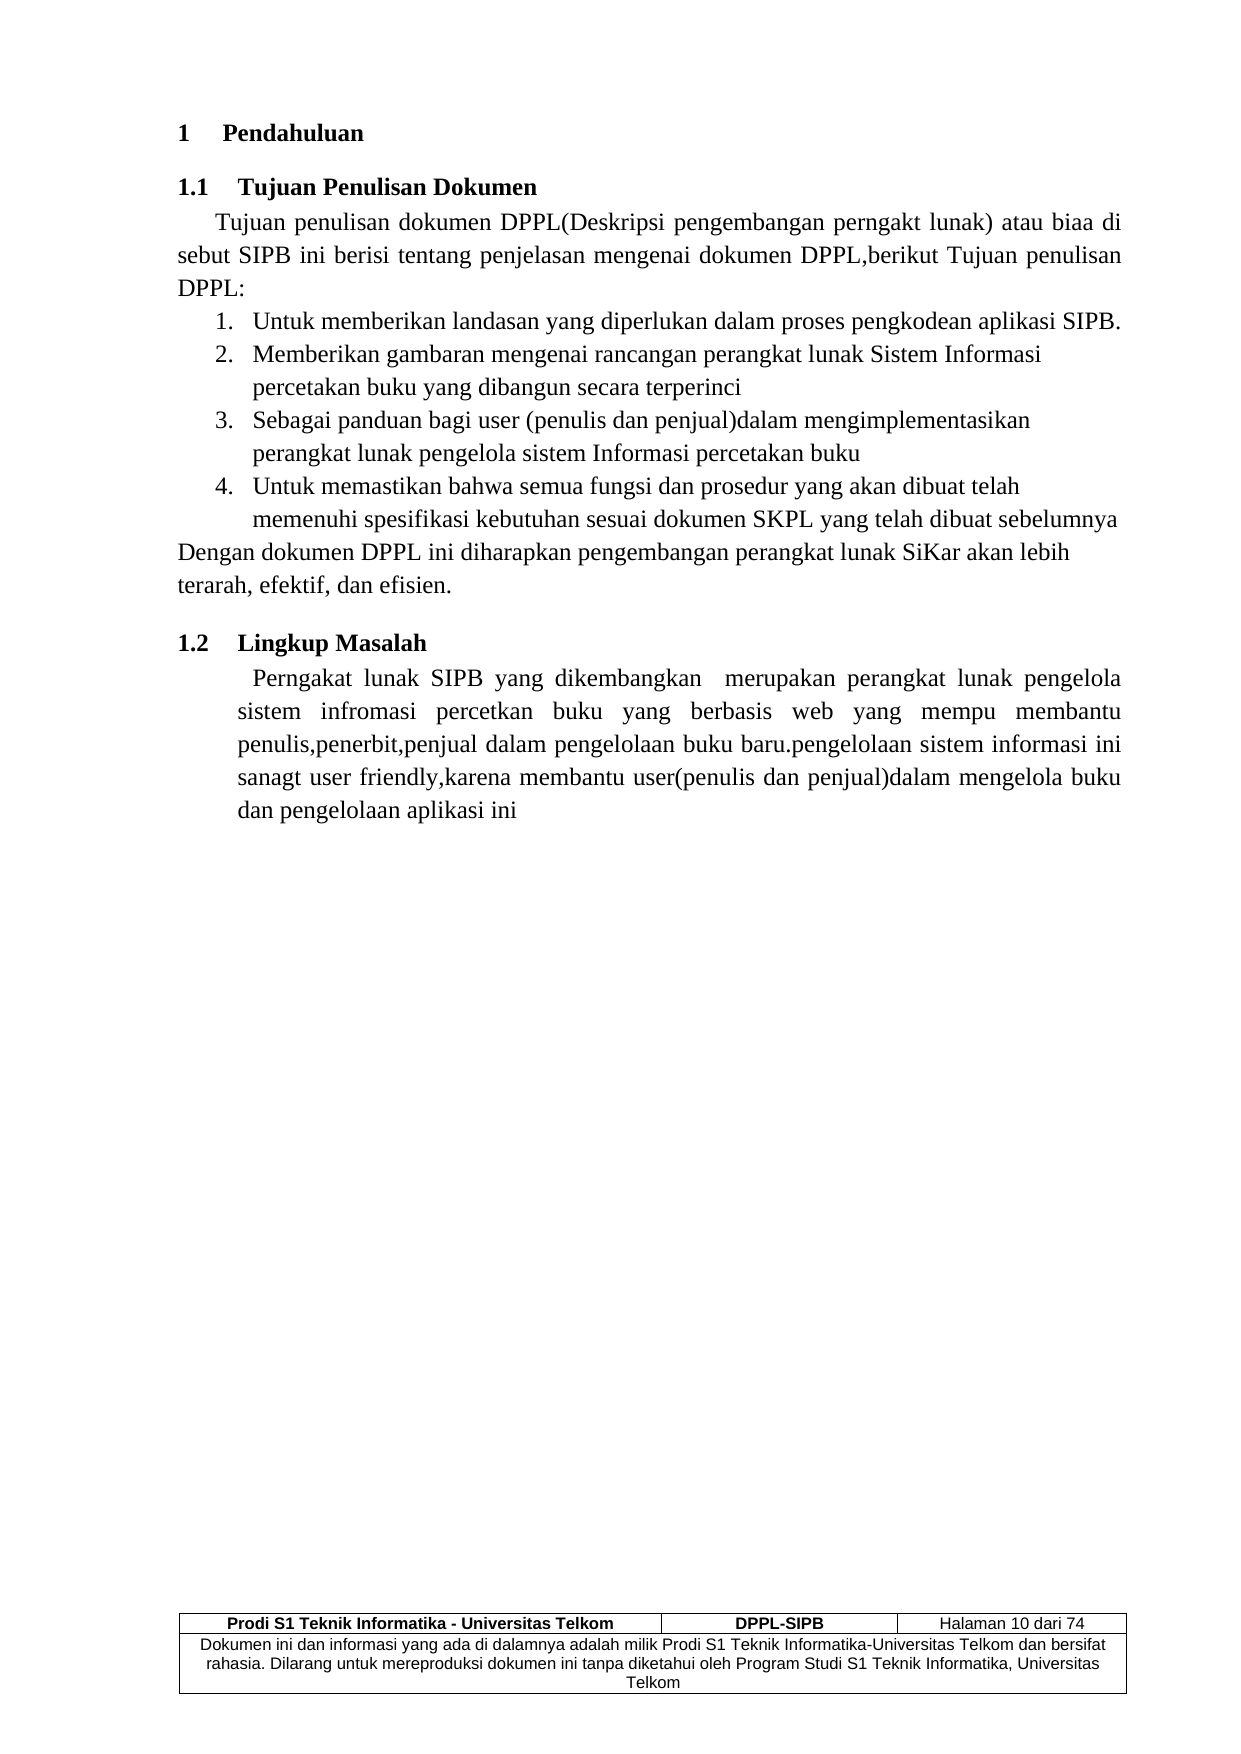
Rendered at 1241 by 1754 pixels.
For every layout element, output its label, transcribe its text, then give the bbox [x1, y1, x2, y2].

list Untuk memastikan bahwa semua fungsi dan prosedur yang akan dibuat telah memenuhi spesifikasi kebutuhan sesuai dokumen SKPL yang telah dibuat sebelumnya [215, 471, 1122, 533]
subtitle Pendahuluan [177, 118, 1122, 147]
subtitle Lingkup Masalah [177, 628, 1122, 657]
text Tujuan penulisan dokumen DPPL(Deskripsi pengembangan perngakt lunak) atau biaa di sebut SIPB ini berisi tentang penjelasan mengenai dokumen DPPL,berikut Tujuan penulisan DPPL: [177, 207, 1122, 302]
text Dengan dokumen DPPL ini diharapkan pengembangan perangkat lunak SiKar akan lebih terarah, efektif, dan efisien. [177, 537, 1122, 599]
list Memberikan gambaran mengenai rancangan perangkat lunak Sistem Informasi percetakan buku yang dibangun secara terperinci [215, 339, 1122, 401]
text Perngakat lunak SIPB yang dikembangkan merupakan perangkat lunak pengelola sistem infromasi percetkan buku yang berbasis web yang mempu membantu penulis,penerbit,penjual dalam pengelolaan buku baru.pengelolaan sistem informasi ini sanagt user friendly,karena membantu user(penulis dan penjual)dalam mengelola buku dan pengelolaan aplikasi ini [237, 663, 1122, 824]
list Untuk memberikan landasan yang diperlukan dalam proses pengkodean aplikasi SIPB. [215, 306, 1122, 335]
subtitle Tujuan Penulisan Dokumen [177, 172, 1122, 201]
list Sebagai panduan bagi user (penulis dan penjual)dalam mengimplementasikan perangkat lunak pengelola sistem Informasi percetakan buku [215, 405, 1122, 467]
